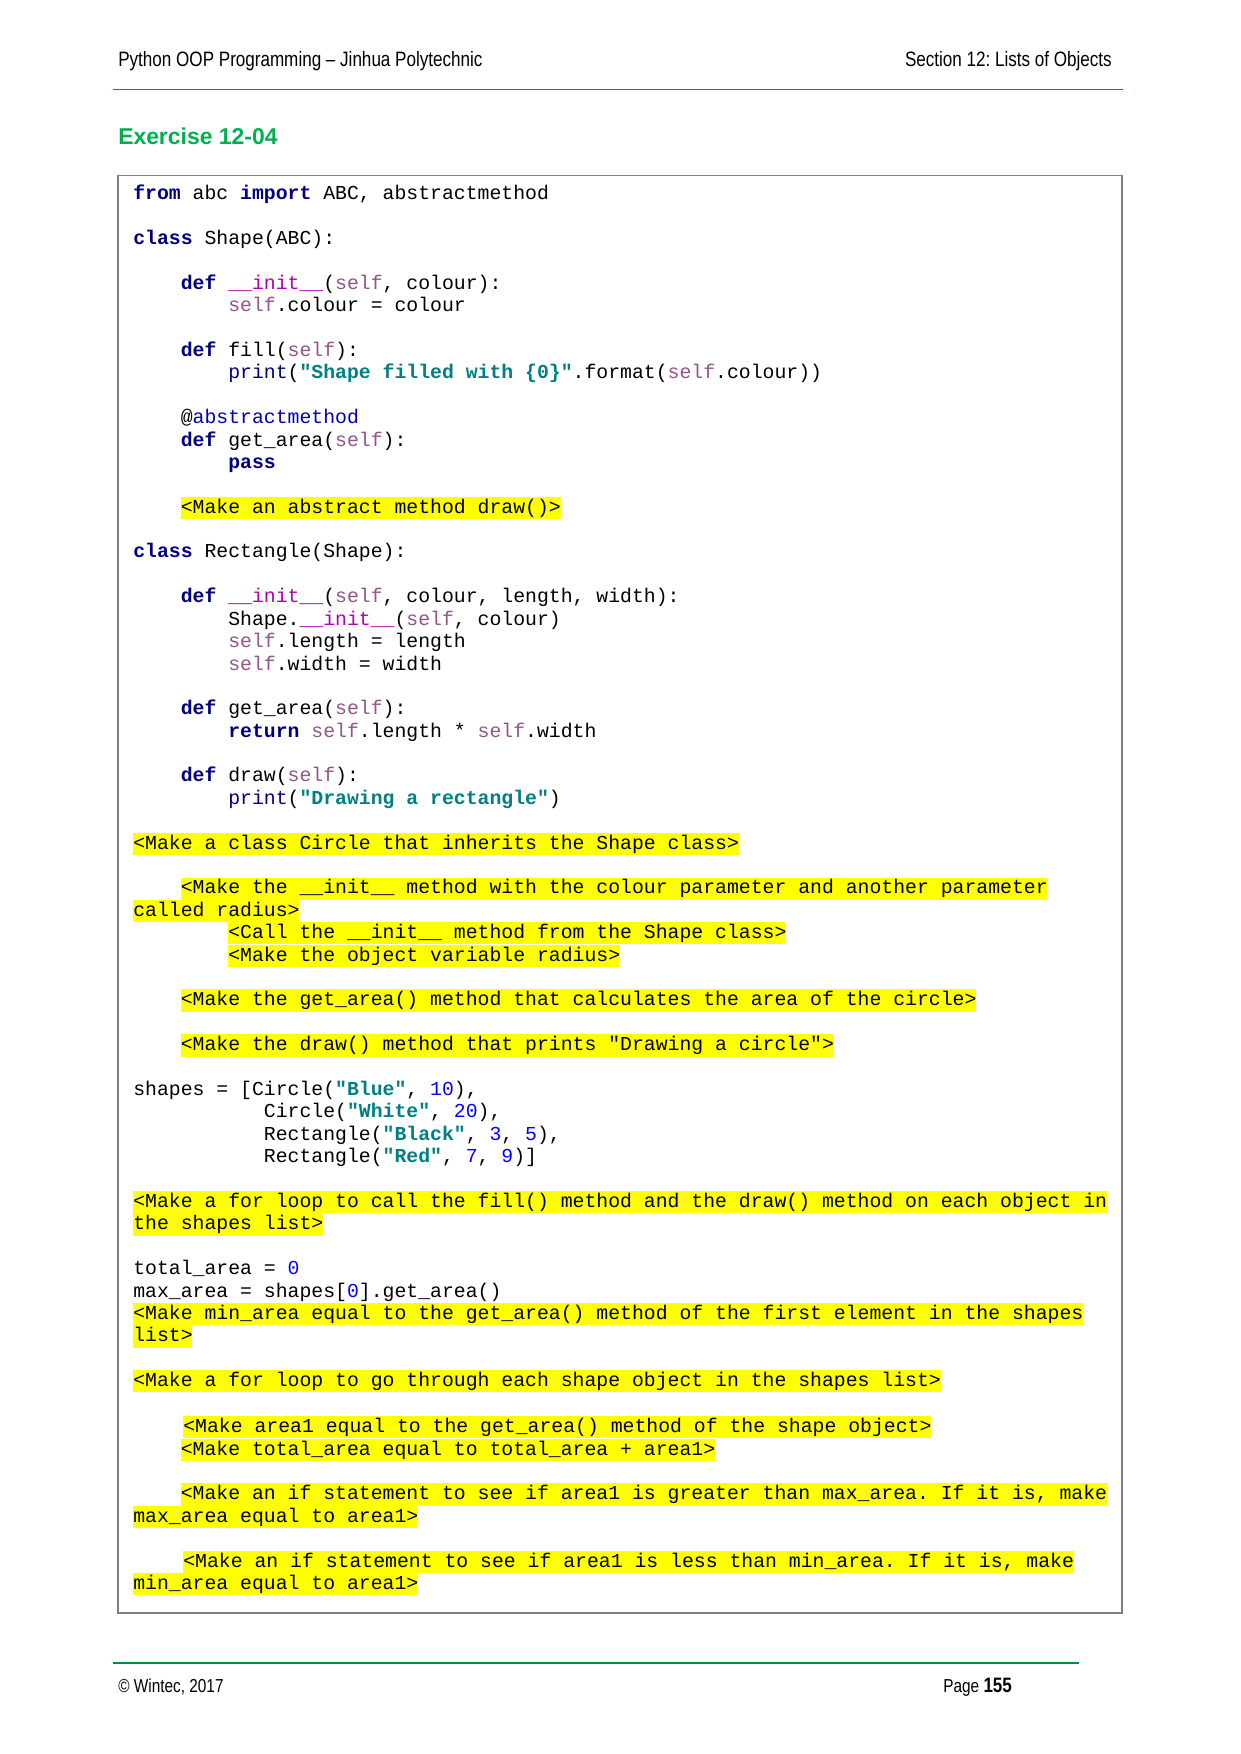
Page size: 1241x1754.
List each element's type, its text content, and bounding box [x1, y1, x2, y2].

text Exercise 12-04 [118, 123, 1122, 149]
